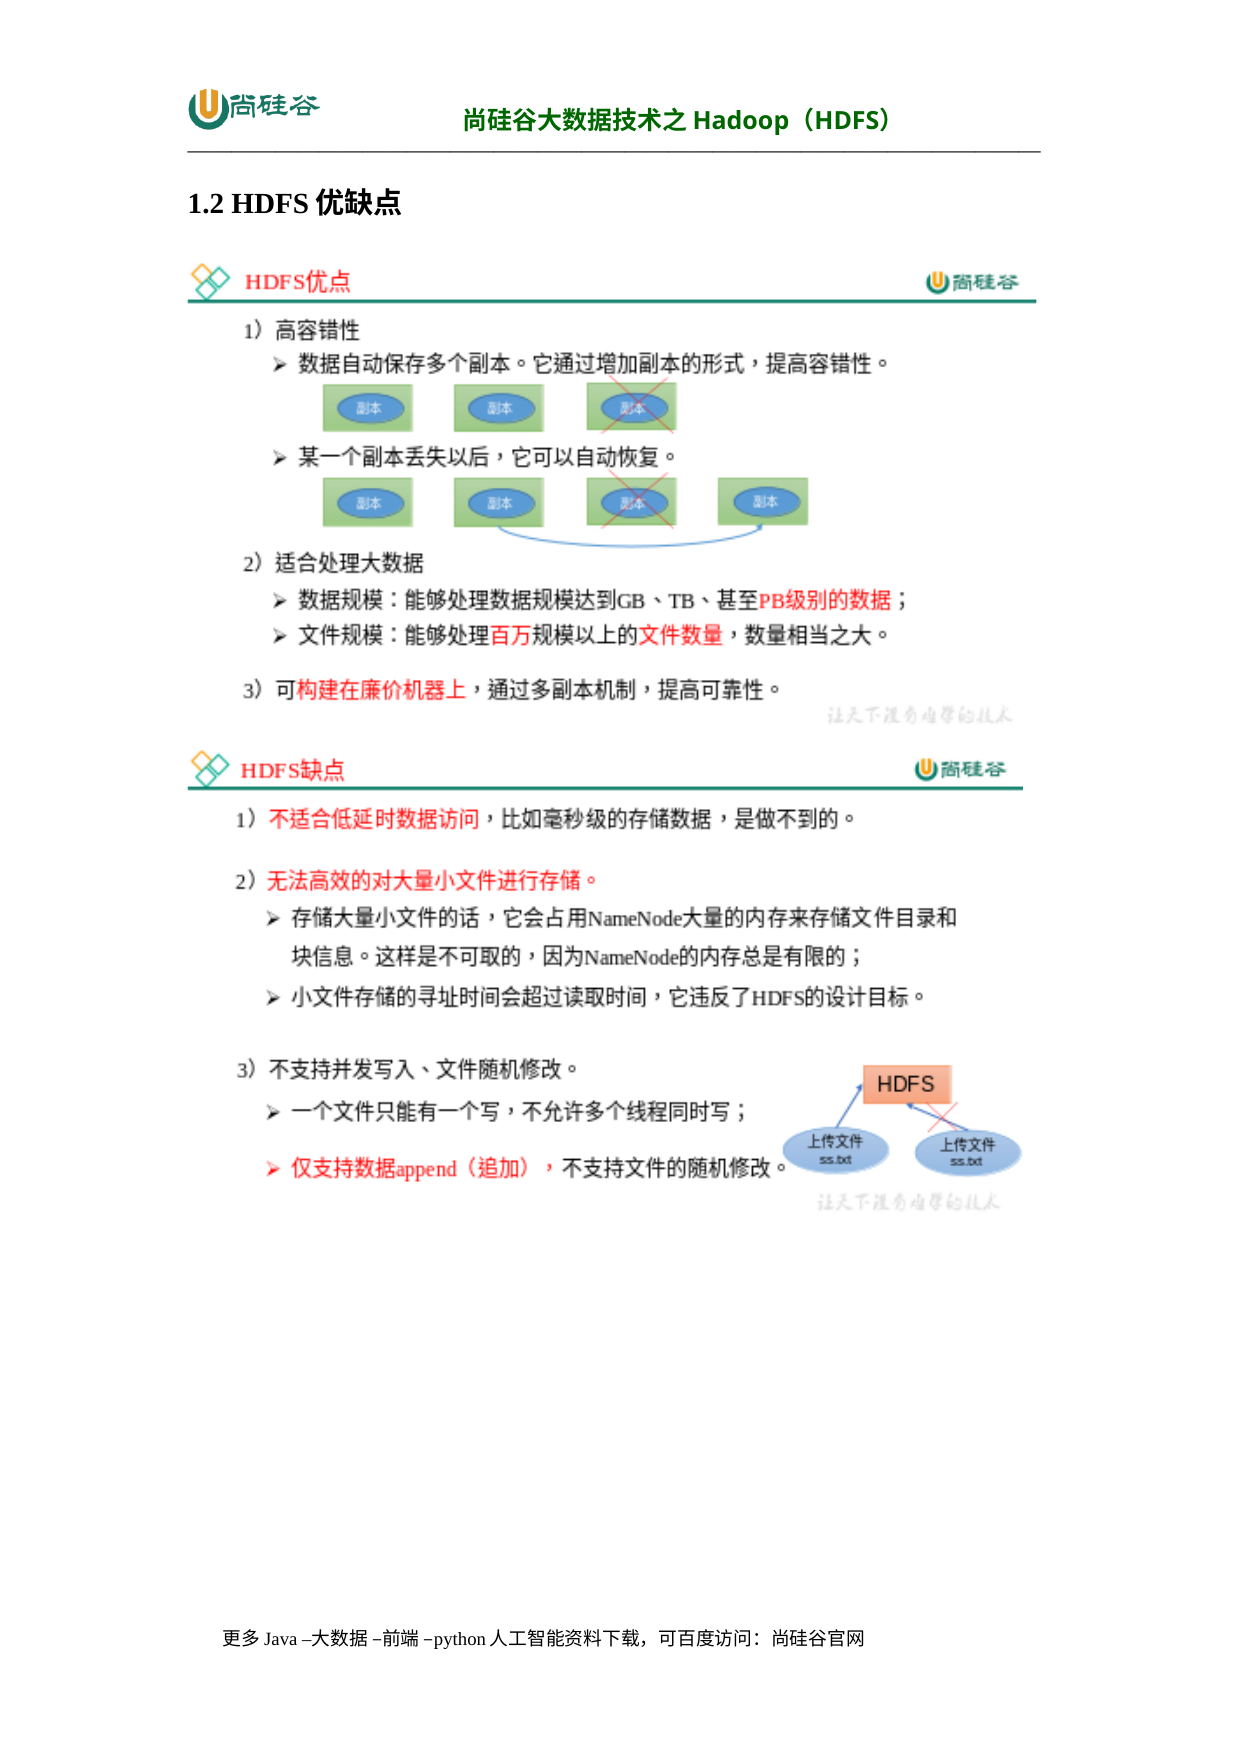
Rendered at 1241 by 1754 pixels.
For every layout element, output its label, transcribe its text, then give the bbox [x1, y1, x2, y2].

subtitle 1.2 HDFS优缺点 [187, 168, 1053, 233]
picture [187, 88, 320, 130]
